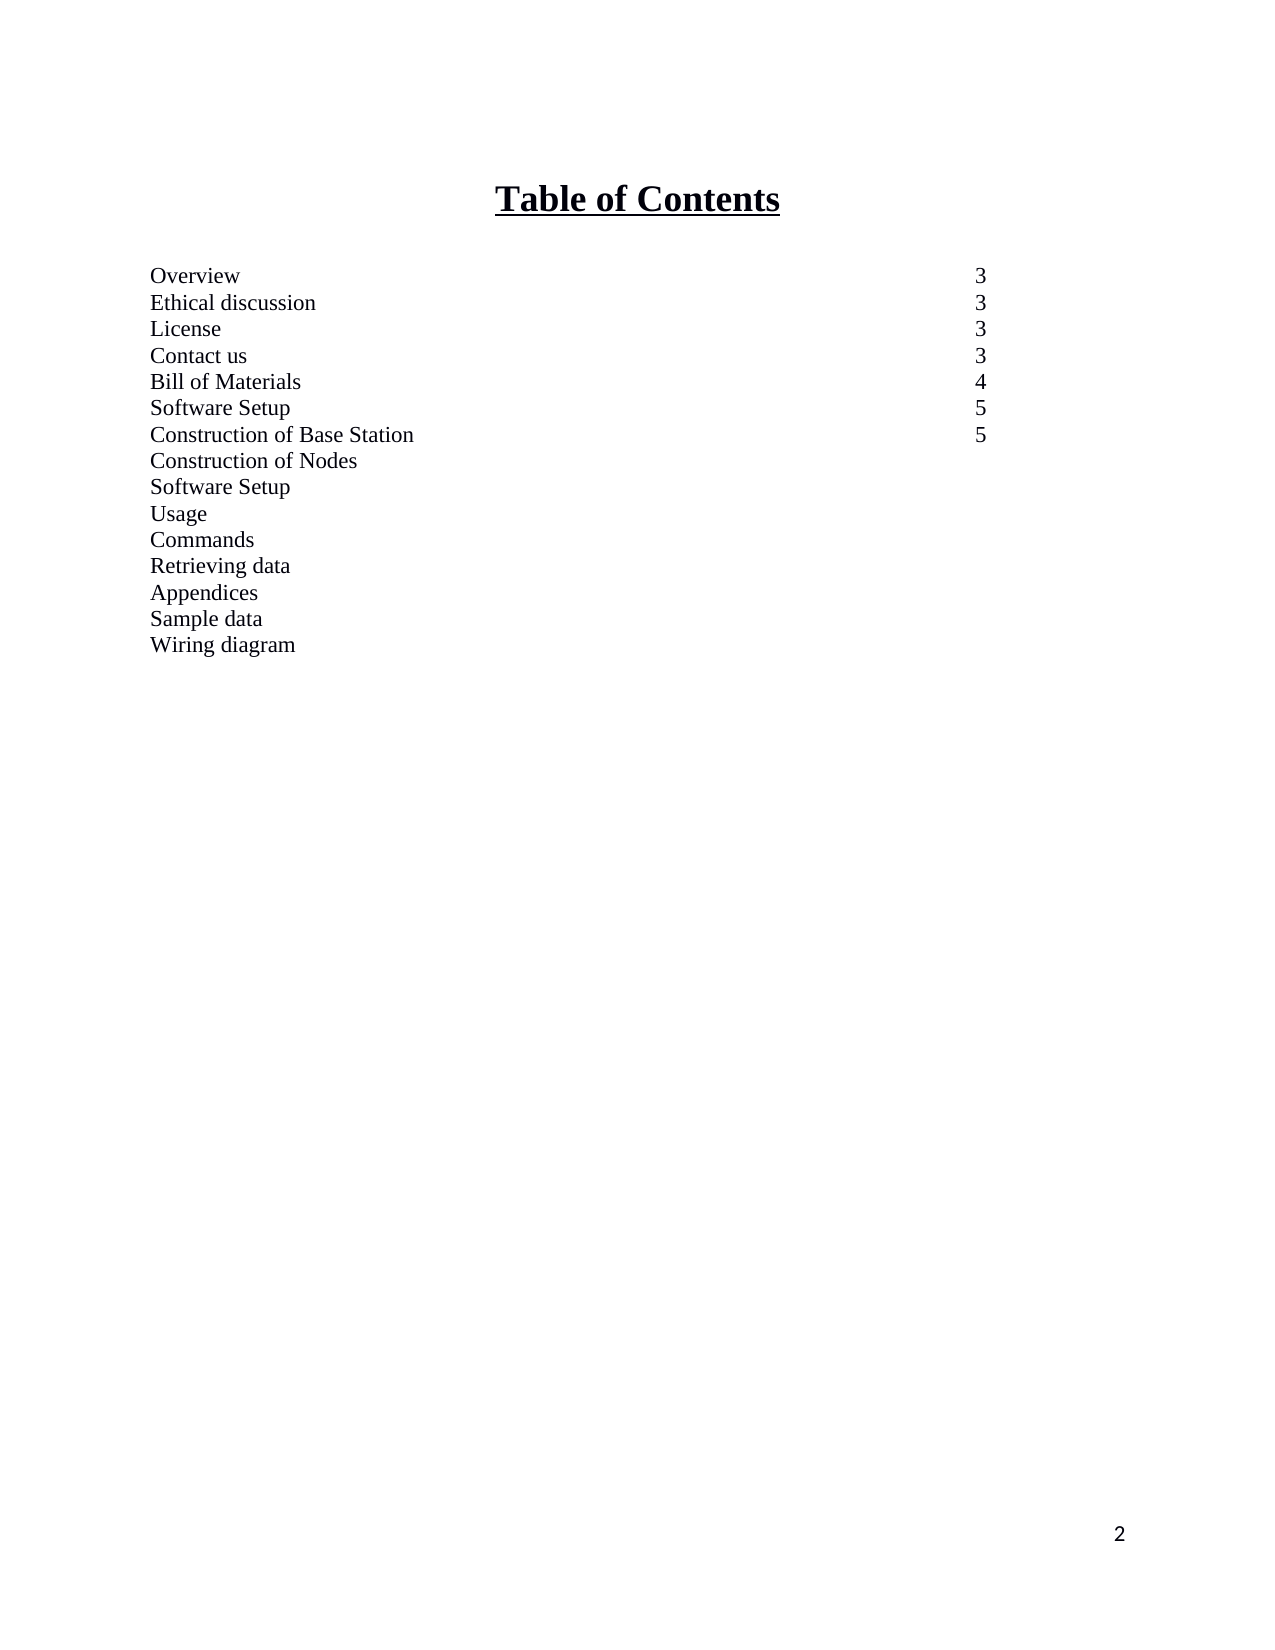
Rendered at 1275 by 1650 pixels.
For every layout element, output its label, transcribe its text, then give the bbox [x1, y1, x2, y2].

text Bill of Materials 4 [150, 368, 1125, 394]
text Software Setup 5 [150, 394, 1125, 421]
text Software Setup [150, 473, 1125, 500]
text Appendices [150, 579, 1125, 605]
text Usage [150, 500, 1125, 526]
text Commands [150, 526, 1125, 552]
text Construction of Base Station 5 [150, 421, 1125, 447]
text Table of Contents [150, 176, 1125, 219]
text Wiring diagram [150, 632, 1125, 658]
text License 3 [150, 315, 1125, 342]
text Overview 3 [150, 263, 1125, 289]
text Construction of Nodes [150, 447, 1125, 473]
text Ethical discussion 3 [150, 289, 1125, 315]
text Retrieving data [150, 552, 1125, 579]
text Sample data [150, 605, 1125, 632]
text Contact us 3 [150, 342, 1125, 368]
